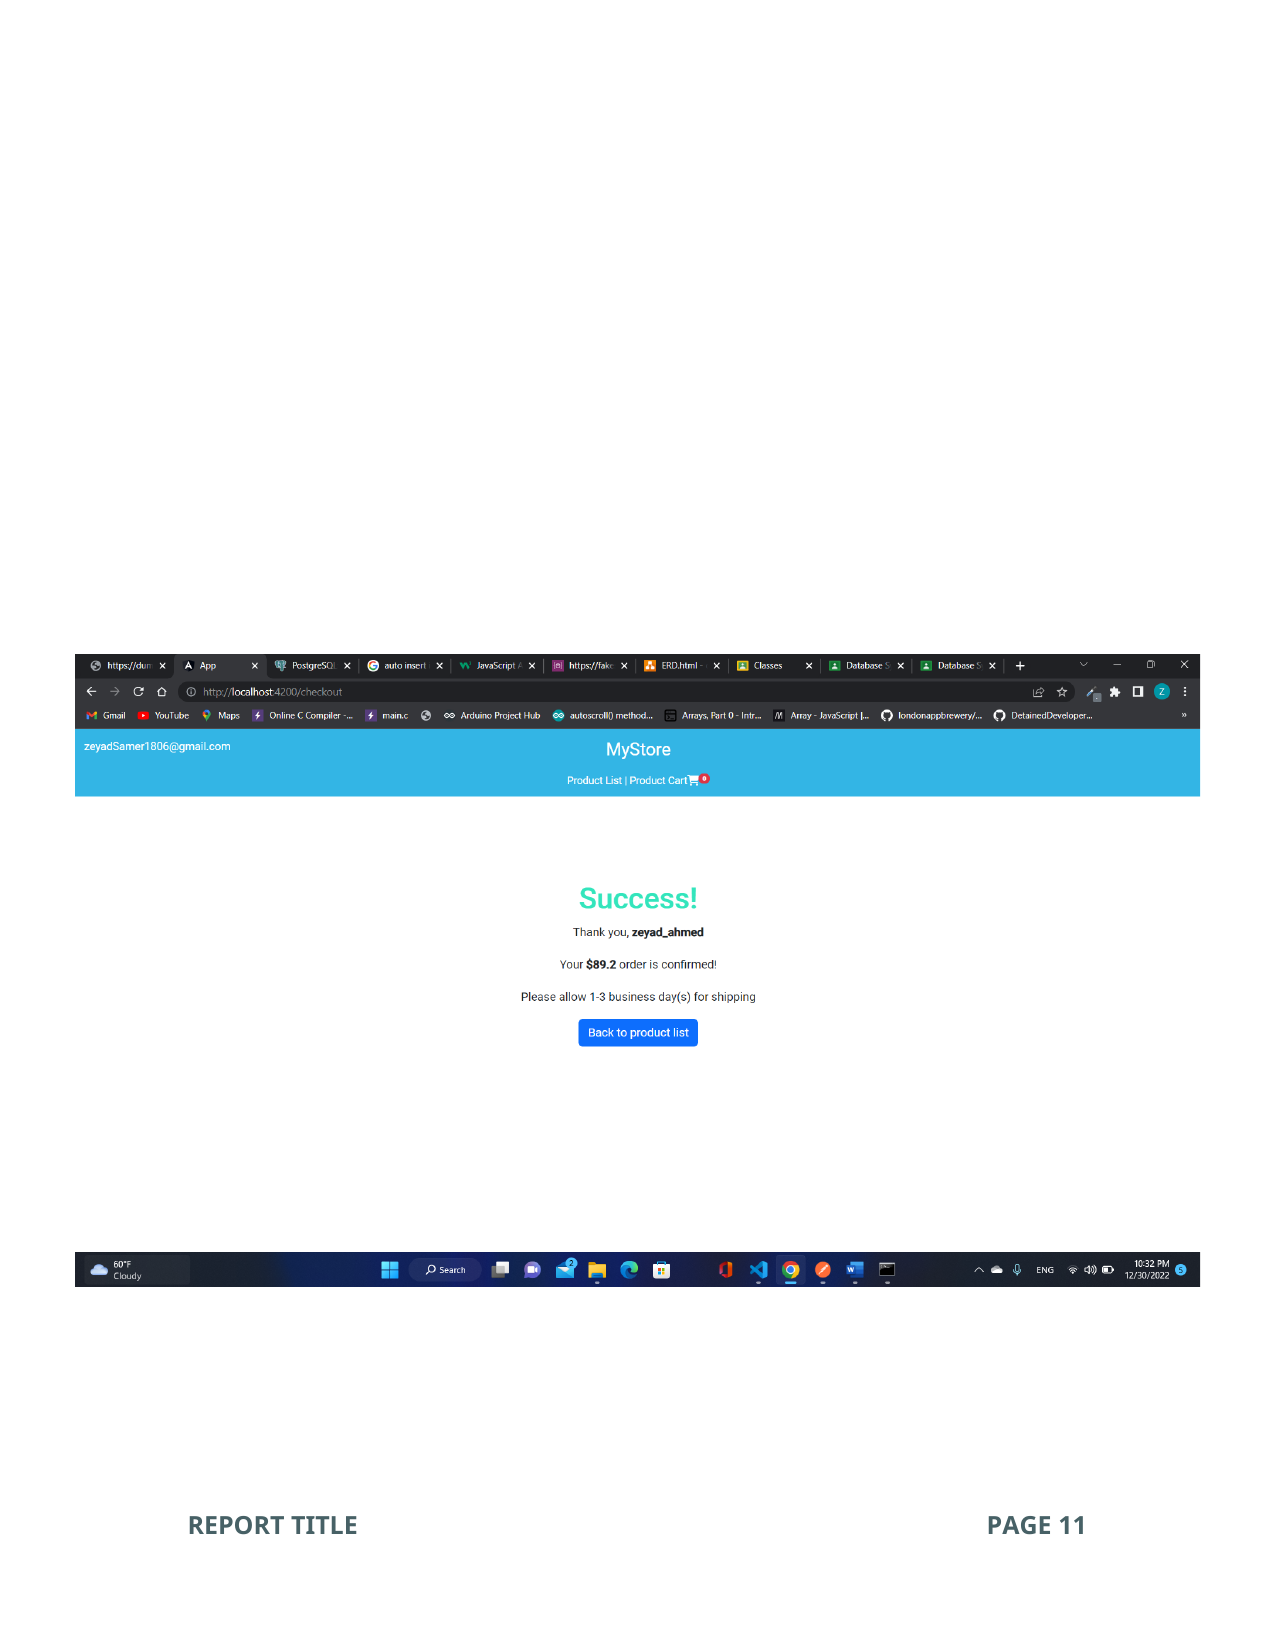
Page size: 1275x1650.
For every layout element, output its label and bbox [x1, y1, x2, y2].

picture [75, 654, 1200, 1287]
